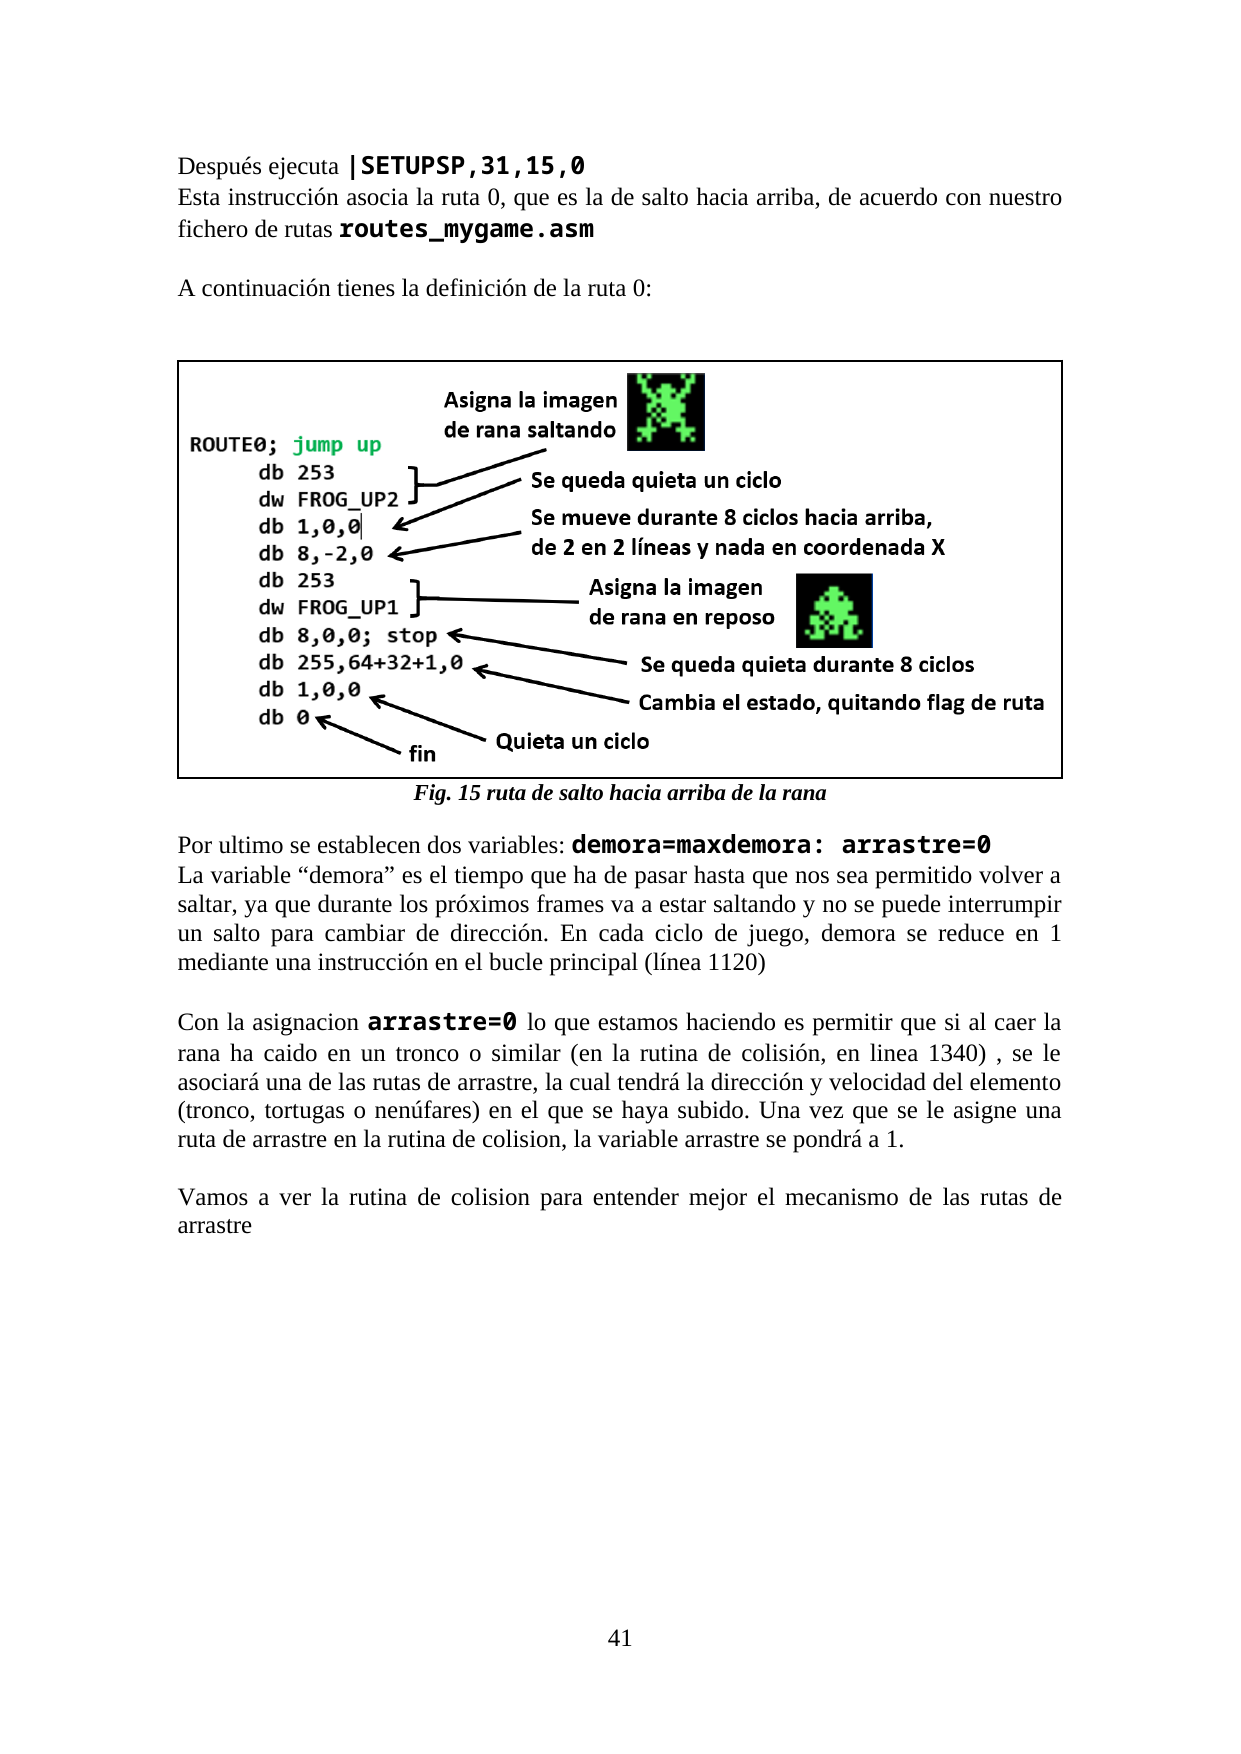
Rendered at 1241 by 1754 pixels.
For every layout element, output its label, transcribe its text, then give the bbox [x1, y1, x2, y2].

text Esta instrucción asocia la ruta 0, que es la de salto hacia arriba, de acuerdo con nuestro fichero de rutas routes_mygame.asm [177, 182, 1063, 244]
text Con la asignacion arrastre=0 lo que estamos haciendo es permitir que si al caer la rana ha caido en un tronco o similar (en la rutina de colisión, en linea 1340) , se le asociará una de las rutas de arrastre, la cual tendrá la dirección y velocidad del elemento (tronco, tortugas o nenúfares) en el que se haya subido. Una vez que se le asigne una ruta de arrastre en la rutina de colision, la variable arrastre se pondrá a 1. [177, 1004, 1063, 1153]
text Por ultimo se establecen dos variables: demora=maxdemora: arrastre=0 [177, 826, 1063, 860]
text Después ejecuta |SETUPSP,31,15,0 [177, 148, 1063, 182]
text A continuación tienes la definición de la ruta 0: [177, 273, 1063, 302]
text Fig. 15 ruta de salto hacia arriba de la rana [177, 779, 1063, 805]
picture [179, 362, 1061, 777]
text Vamos a ver la rutina de colision para entender mejor el mecanismo de las rutas de arrastre [177, 1182, 1063, 1239]
text La variable “demora” es el tiempo que ha de pasar hasta que nos sea permitido volver a saltar, ya que durante los próximos frames va a estar saltando y no se puede interrumpir un salto para cambiar de dirección. En cada ciclo de juego, demora se reduce en 1 mediante una instrucción en el bucle principal (línea 1120) [177, 860, 1063, 975]
